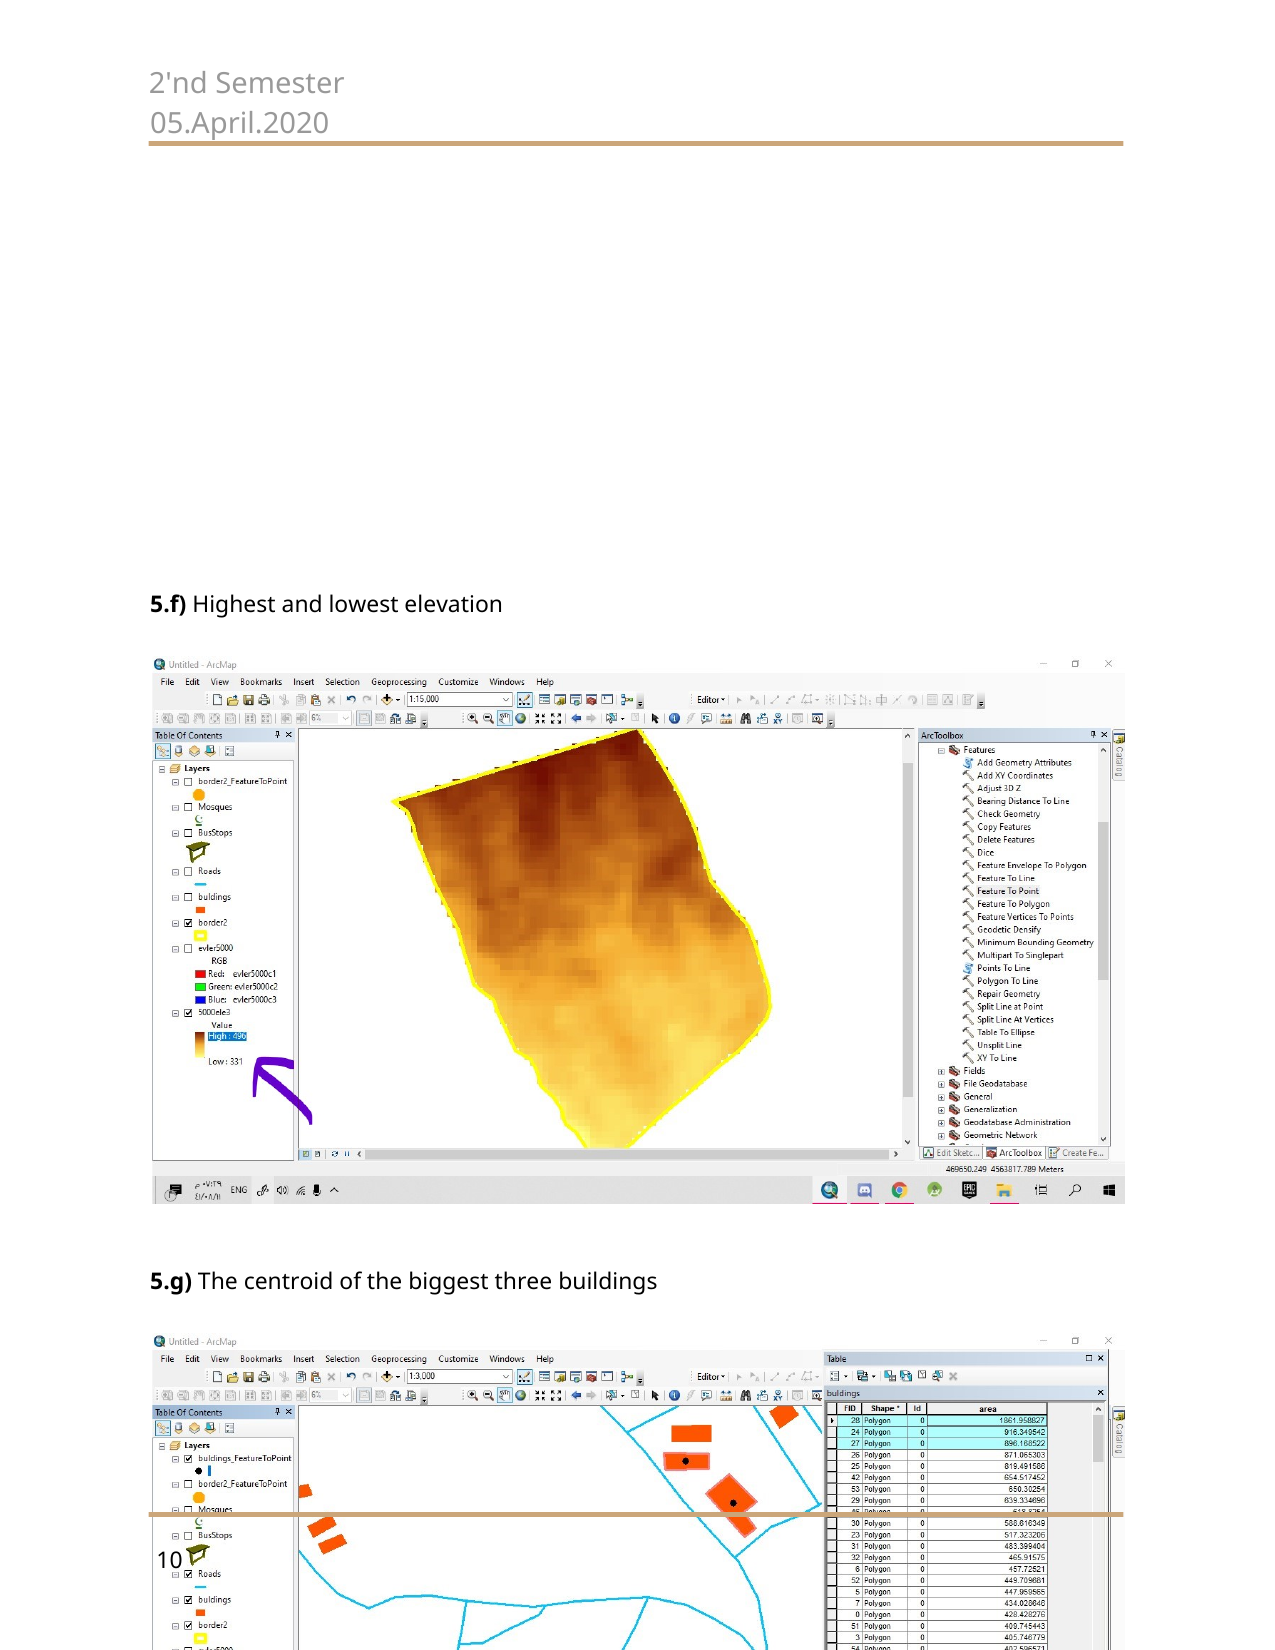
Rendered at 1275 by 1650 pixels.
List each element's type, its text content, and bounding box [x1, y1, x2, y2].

picture [148, 1333, 1125, 1650]
text 5.g) The centroid of the biggest three buildings [150, 1265, 1125, 1296]
picture [152, 656, 1125, 1204]
text 5.f) Highest and lowest elevation [150, 588, 1125, 619]
picture [148, 141, 1124, 146]
